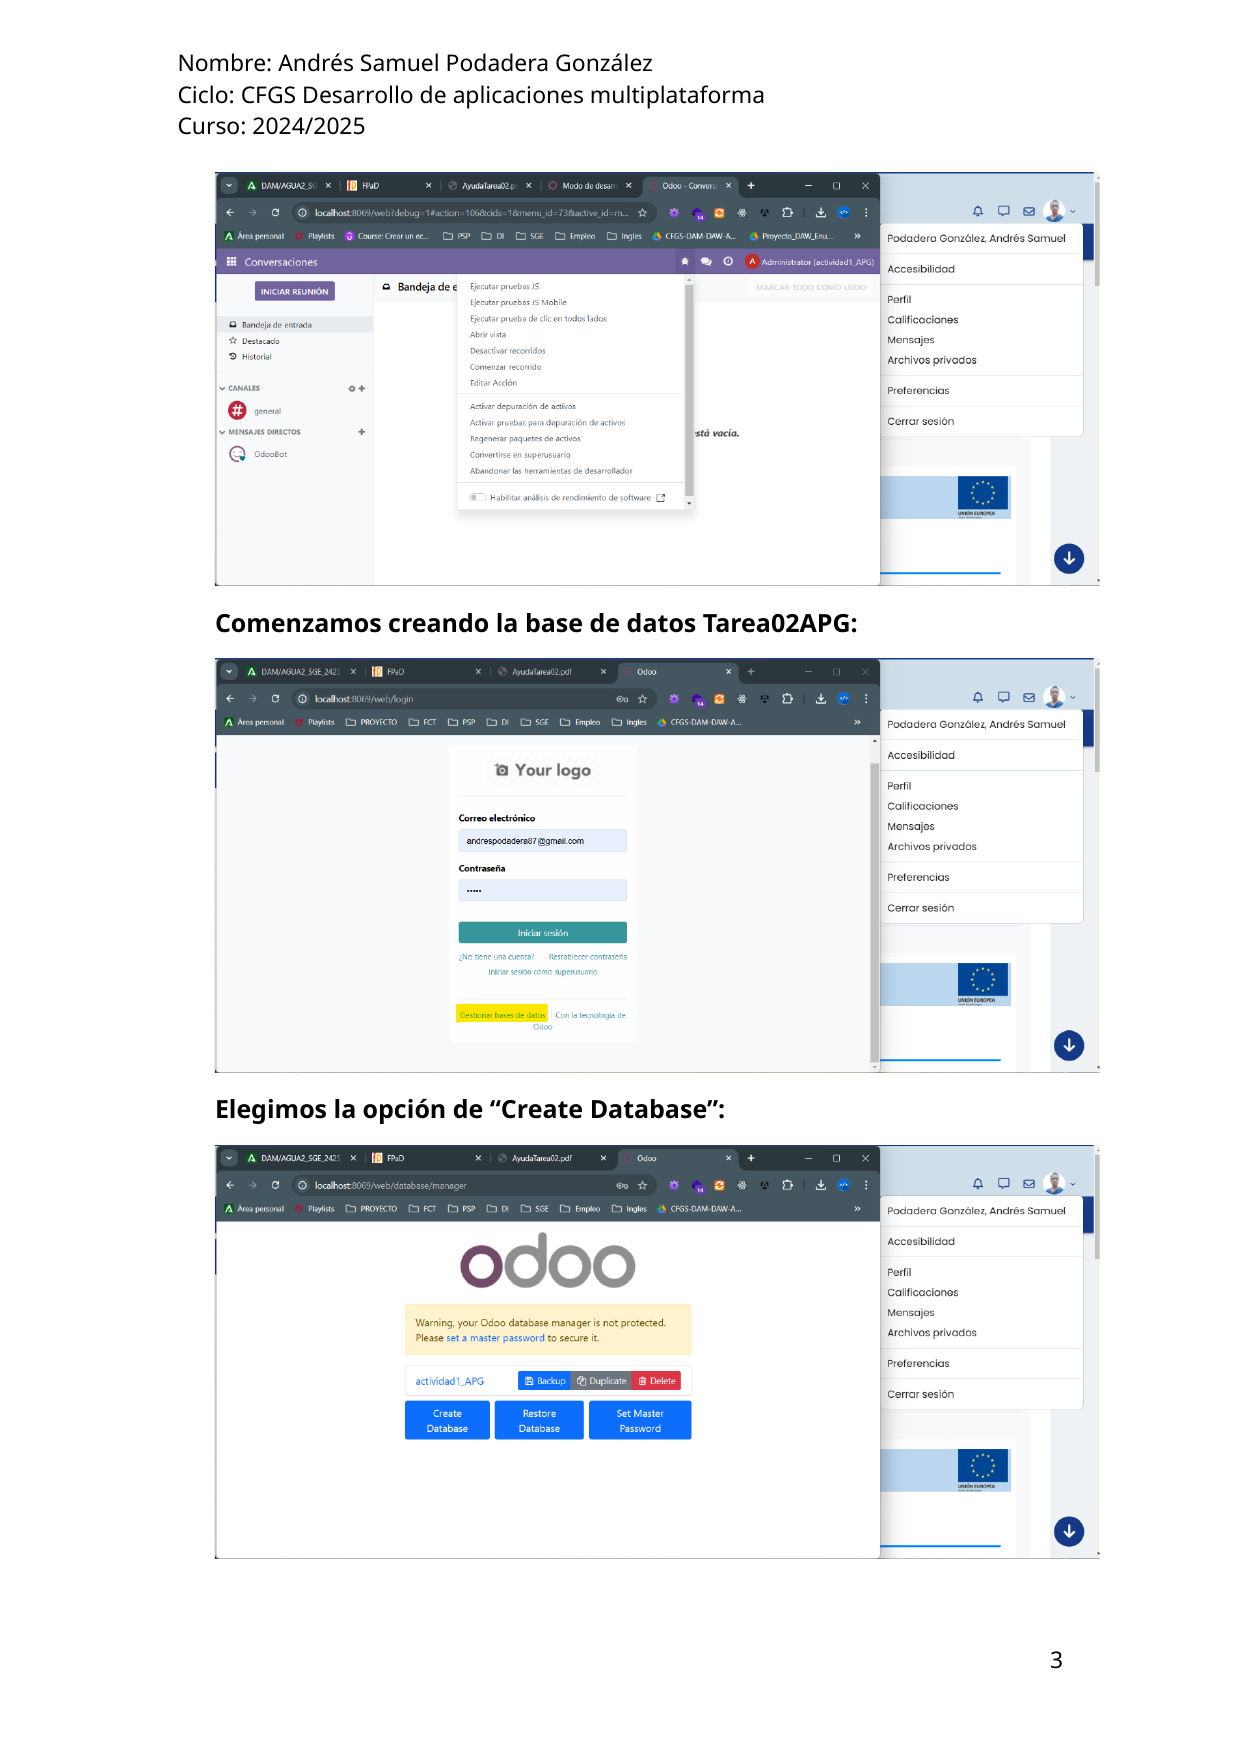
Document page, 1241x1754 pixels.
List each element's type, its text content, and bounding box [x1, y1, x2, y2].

picture [214, 658, 1100, 1073]
picture [214, 1145, 1100, 1559]
text Elegimos la opción de “Create Database”: [215, 1092, 1063, 1126]
text Comenzamos creando la base de datos Tarea02APG: [215, 605, 1063, 639]
picture [214, 172, 1100, 586]
